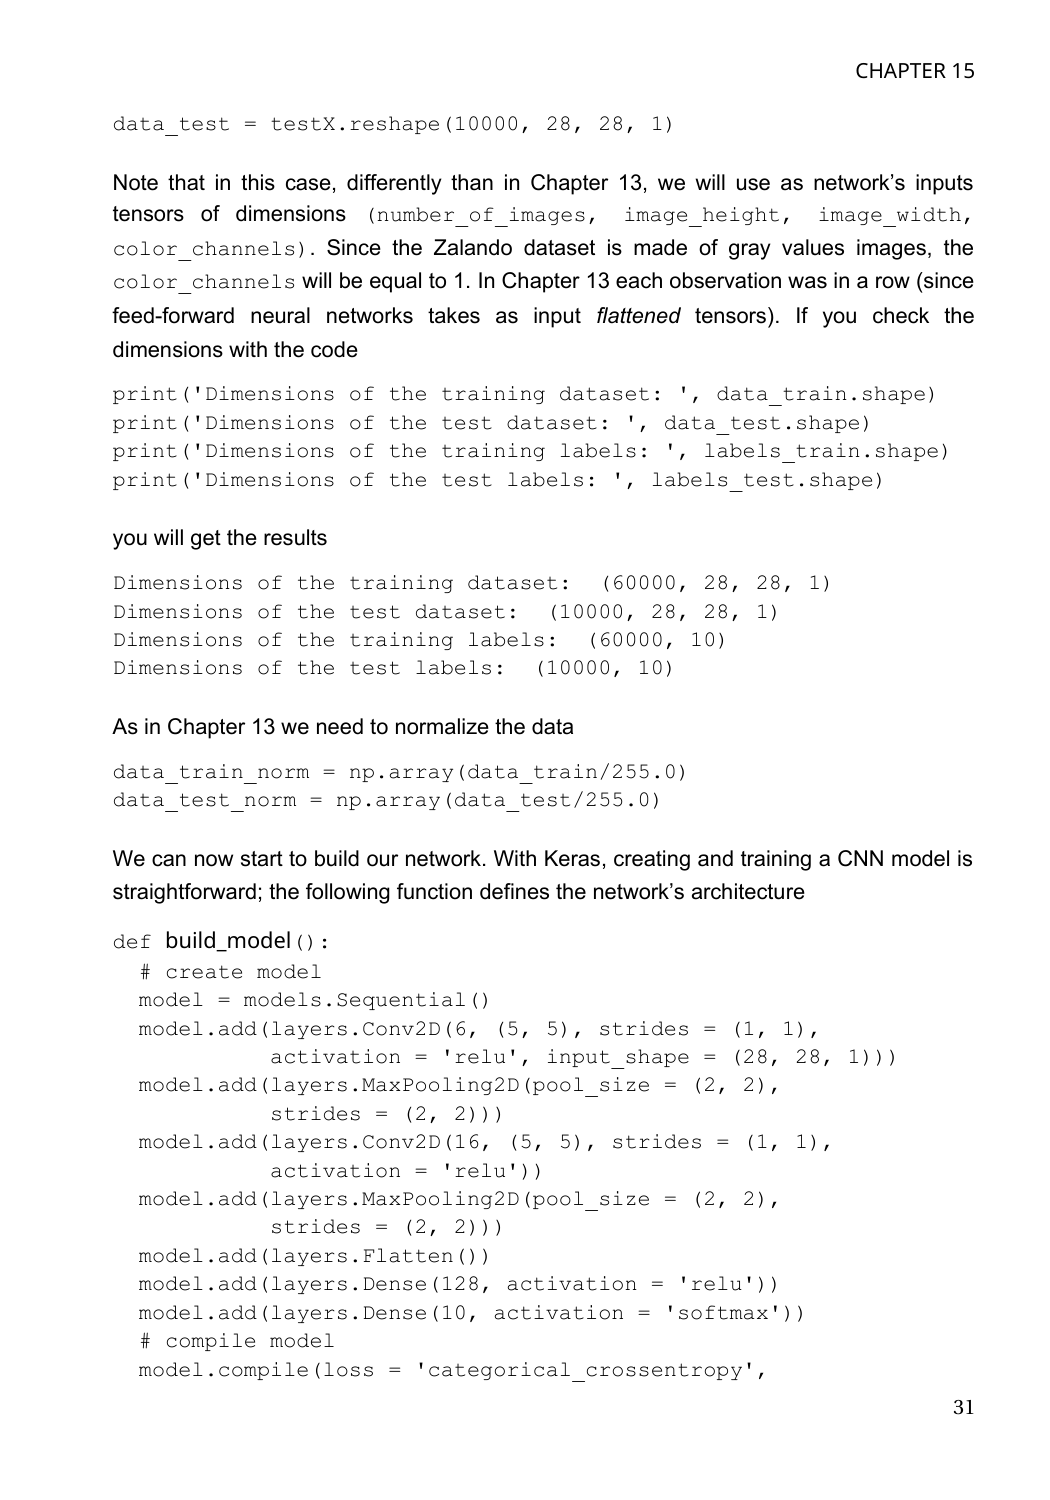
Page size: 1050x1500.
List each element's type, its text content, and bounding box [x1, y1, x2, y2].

text data_train_norm = np.array(data_train/255.0) [112, 760, 975, 785]
text data_test = testX.reshape(10000, 28, 28, 1) [112, 112, 975, 137]
text model = models.Sequential() [112, 988, 975, 1013]
text model.add(layers.MaxPooling2D(pool_size = (2, 2), [112, 1073, 975, 1098]
text model.add(layers.Dense(128, activation = 'relu')) [112, 1273, 975, 1297]
text strides = (2, 2))) [112, 1216, 975, 1241]
text Dimensions of the test dataset: (10000, 28, 28, 1) [112, 600, 975, 624]
text model.add(layers.Dense(10, activation = 'softmax')) [112, 1301, 975, 1326]
text model.add(layers.Conv2D(6, (5, 5), strides = (1, 1), [112, 1017, 975, 1041]
text Dimensions of the training dataset: (60000, 28, 28, 1) [112, 571, 975, 596]
text print('Dimensions of the training labels: ', labels_train.shape) [112, 439, 975, 464]
text print('Dimensions of the test labels: ', labels_test.shape) [112, 468, 975, 493]
text data_test_norm = np.array(data_test/255.0) [112, 788, 975, 813]
text # compile model [112, 1329, 975, 1354]
text print('Dimensions of the training dataset: ', data_train.shape) [112, 383, 975, 407]
text model.compile(loss = 'categorical_crossentropy', [112, 1358, 975, 1383]
text Dimensions of the training labels: (60000, 10) [112, 628, 975, 653]
text you will get the results [112, 517, 975, 551]
text We can now start to build our network. With Keras, creating and training a CNN model is straightforward; the following function defines the network’s architecture [112, 838, 975, 904]
text Note that in this case, differently than in Chapter 13, we will use as network’s inputs tensors of dimensions (number_of_images, image_height, image_width, color_channels). Since the Zalando dataset is made of gray values images, the color_channels will be equal to 1. In Chapter 13 each observation was in a row (since feed-forward neural networks takes as input flattened tensors). If you check the dimensions with the code [112, 162, 975, 362]
text strides = (2, 2))) [112, 1102, 975, 1127]
text model.add(layers.Conv2D(16, (5, 5), strides = (1, 1), [112, 1130, 975, 1155]
text As in Chapter 13 we need to normalize the data [112, 706, 975, 739]
text model.add(layers.Flatten()) [112, 1244, 975, 1269]
text Dimensions of the test labels: (10000, 10) [112, 657, 975, 681]
text model.add(layers.MaxPooling2D(pool_size = (2, 2), [112, 1187, 975, 1212]
text def build_model(): [112, 925, 975, 955]
text activation = 'relu', input_shape = (28, 28, 1))) [112, 1045, 975, 1070]
text print('Dimensions of the test dataset: ', data_test.shape) [112, 411, 975, 436]
text activation = 'relu')) [112, 1159, 975, 1184]
text # create model [112, 960, 975, 984]
